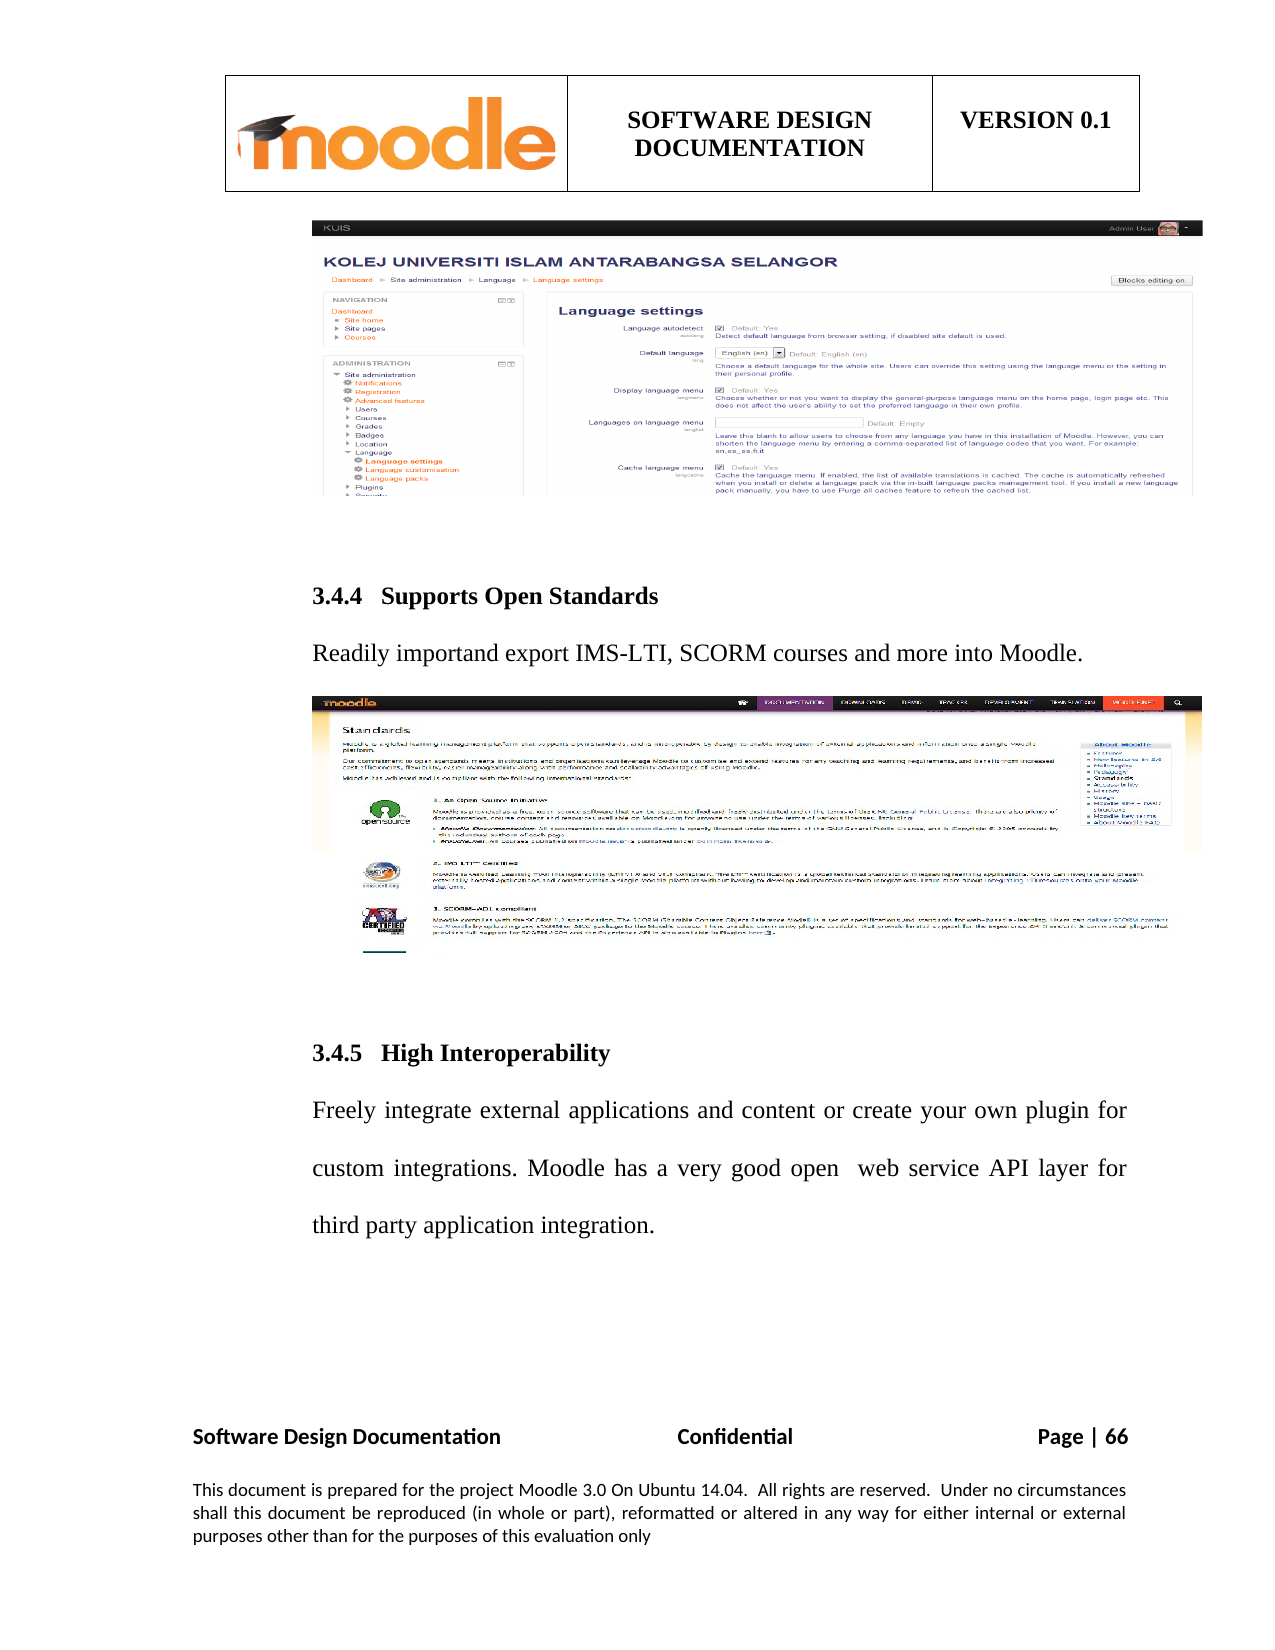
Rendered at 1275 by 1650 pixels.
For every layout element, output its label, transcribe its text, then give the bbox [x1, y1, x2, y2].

text 3.4.5 High Interoperability [312, 1038, 1128, 1067]
text Freely integrate external applications and content or create your own plugin for custom integrations. Moodle has a very good open web service API layer for third party application integration. [312, 1095, 1128, 1239]
text 3.4.4 Supports Open Standards [312, 581, 1128, 610]
picture [237, 97, 556, 170]
list Readily importand export IMS-LTI, SCORM courses and more into Moodle. [312, 638, 1128, 667]
picture [312, 220, 1203, 496]
